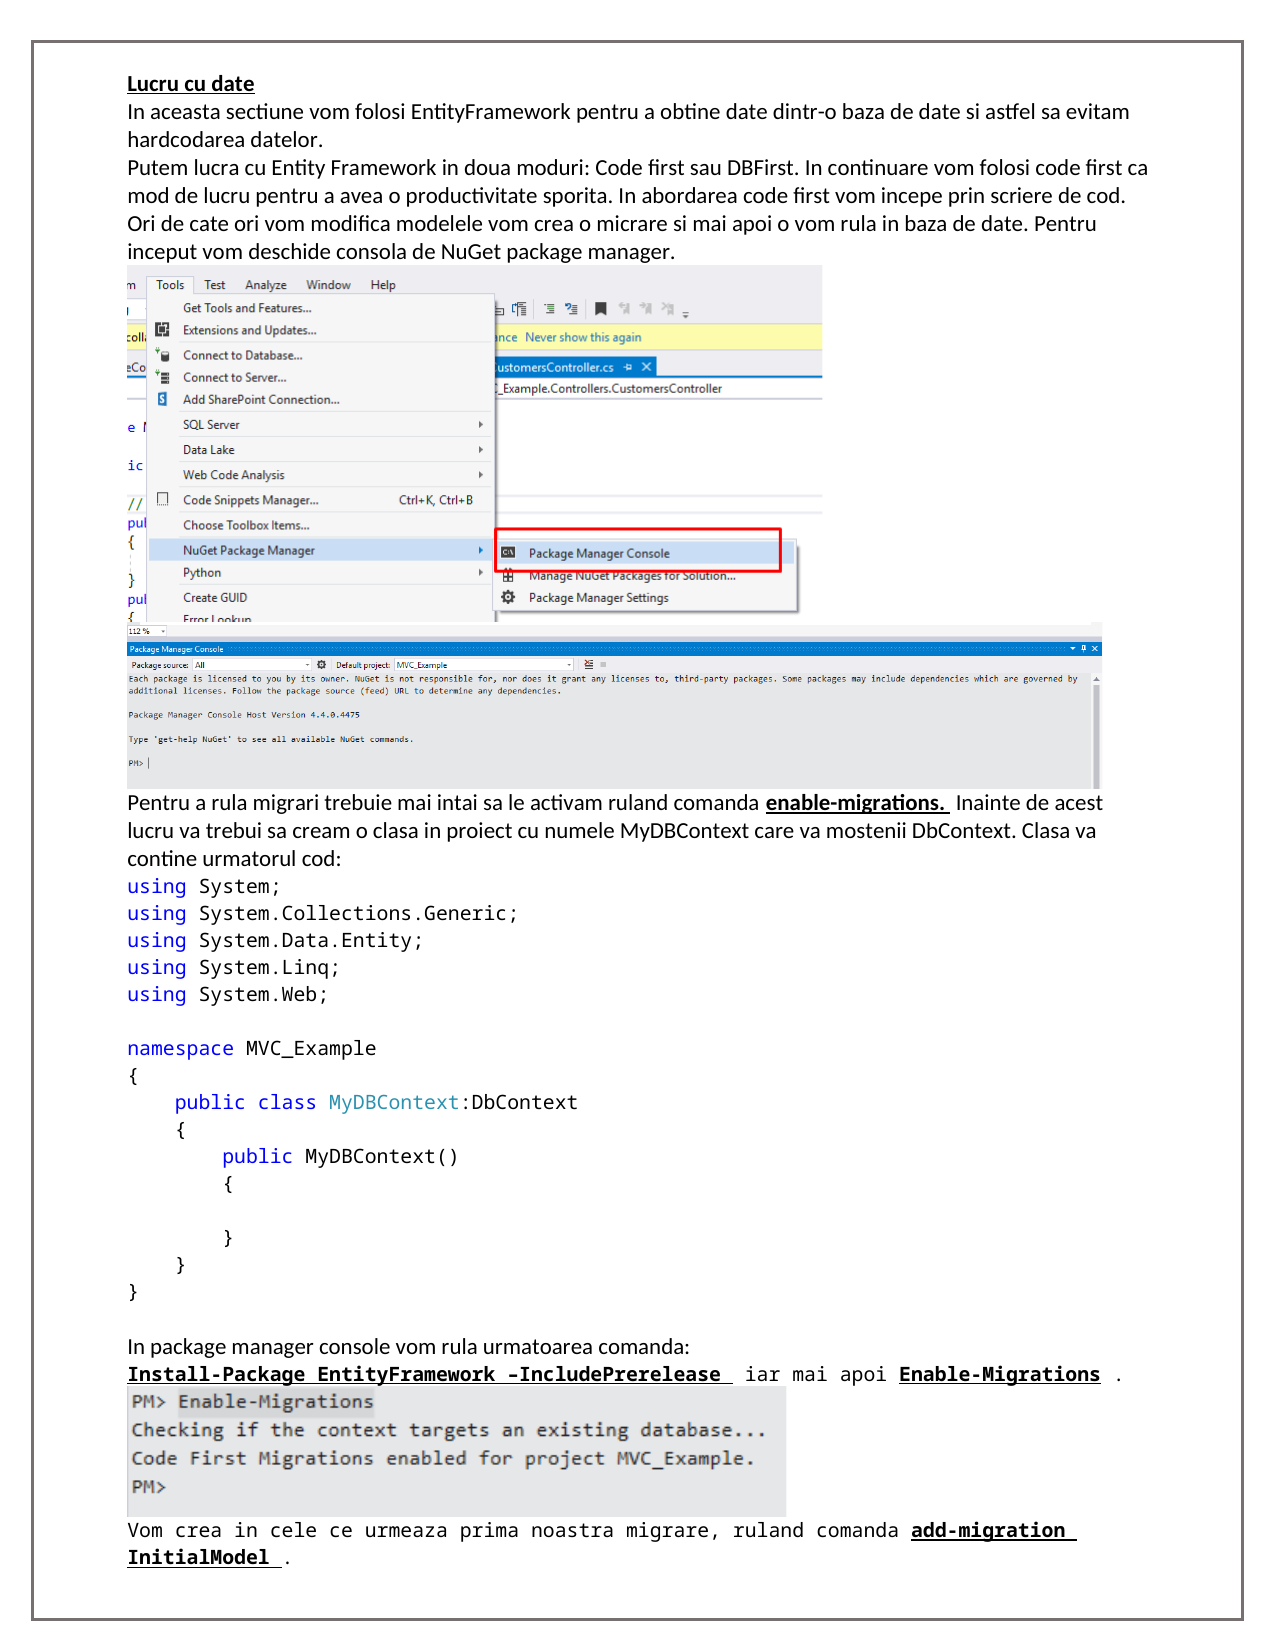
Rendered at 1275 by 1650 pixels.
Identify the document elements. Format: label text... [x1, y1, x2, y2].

text Lucru cu date [127, 69, 1150, 97]
text In aceasta sectiune vom folosi EntityFramework pentru a obtine date dintr-o baza de date si astfel sa evitam hardcodarea datelor. [127, 97, 1150, 153]
text public class MyDBContext:DbContext [127, 1088, 1150, 1115]
picture [127, 265, 1103, 789]
text using System.Web; [127, 980, 1150, 1007]
text } [127, 1250, 1150, 1277]
text using System.Data.Entity; [127, 926, 1150, 953]
text { [127, 1169, 1150, 1196]
text Putem lucra cu Entity Framework in doua moduri: Code first sau DBFirst. In continuare vom folosi code first ca mod de lucru pentru a avea o productivitate sporita. In abordarea code first vom incepe prin scriere de cod. Ori de cate ori vom modifica modelele vom crea o micrare si mai apoi o vom rula in baza de date. Pentru inceput vom deschide consola de NuGet package manager. [127, 153, 1150, 265]
text } [127, 1223, 1150, 1250]
text using System; [127, 872, 1150, 899]
text Pentru a rula migrari trebuie mai intai sa le activam ruland comanda enable-migrations. Inainte de acest lucru va trebui sa cream o clasa in proiect cu numele MyDBContext care va mostenii DbContext. Clasa va contine urmatorul cod: [127, 788, 1150, 872]
picture [127, 1386, 787, 1517]
text { [127, 1061, 1150, 1088]
text public MyDBContext() [127, 1142, 1150, 1169]
text } [127, 1277, 1150, 1304]
text namespace MVC_Example [127, 1034, 1150, 1061]
text using System.Collections.Generic; [127, 899, 1150, 926]
text using System.Linq; [127, 953, 1150, 980]
text Install-Package EntityFramework –IncludePrerelease iar mai apoi Enable-Migrations . [127, 1360, 1150, 1387]
text { [127, 1115, 1150, 1142]
text In package manager console vom rula urmatoarea comanda: [127, 1332, 1150, 1360]
text Vom crea in cele ce urmeaza prima noastra migrare, ruland comanda add-migration InitialModel . [127, 1517, 1150, 1571]
